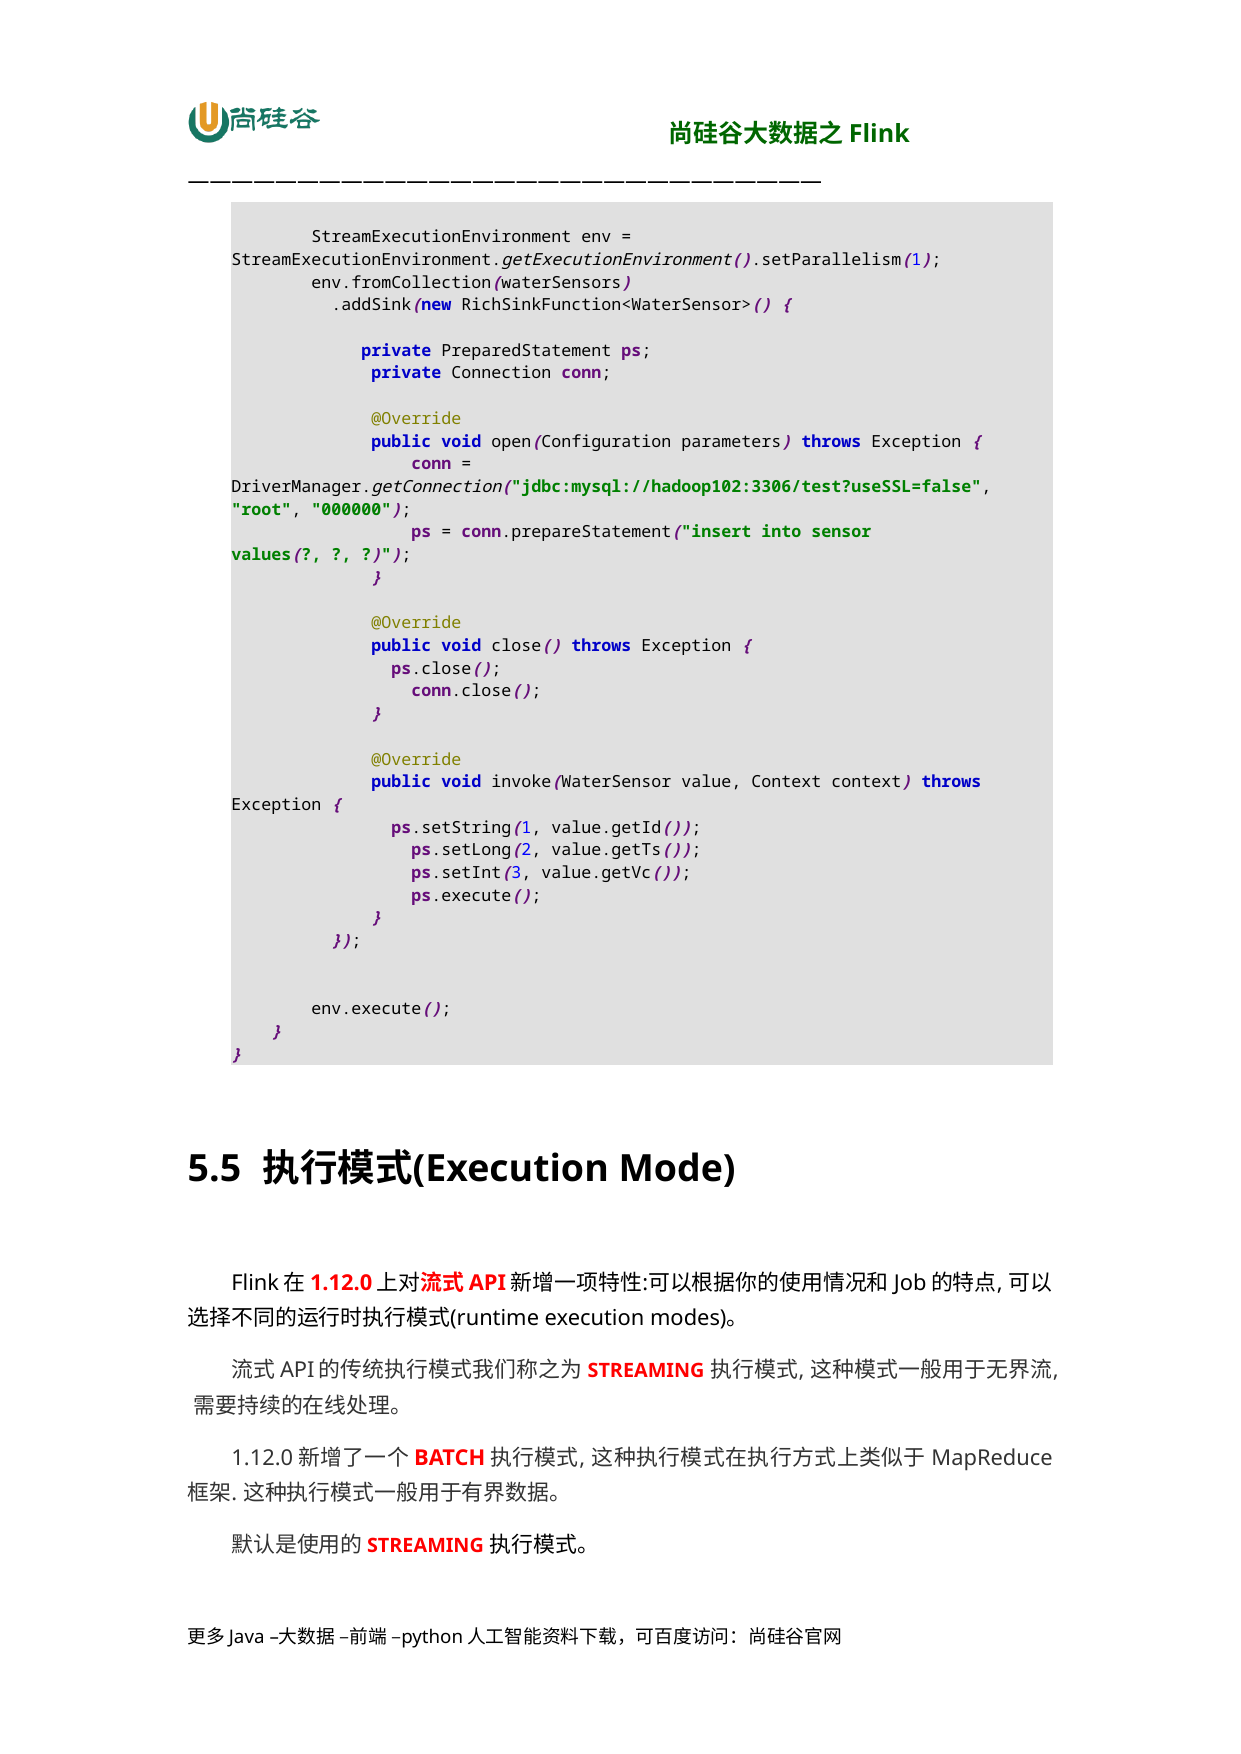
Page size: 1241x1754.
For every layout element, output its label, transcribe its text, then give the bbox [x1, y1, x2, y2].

text 默认是使用的STREAMING 执行模式。 [187, 1527, 1053, 1559]
text 1.12.0新增了一个BATCH执行模式, 这种执行模式在执行方式上类似于MapReduce框架. 这种执行模式一般用于有界数据。 [187, 1439, 1053, 1508]
text Flink在1.12.0上对流式API新增一项特性:可以根据你的使用情况和Job的特点, 可以选择不同的运行时执行模式(runtime execution modes)。 [187, 1264, 1053, 1332]
subtitle 执行模式(Execution Mode) [187, 1133, 1053, 1198]
text 流式API的传统执行模式我们称之为STREAMING 执行模式, 这种模式一般用于无界流, 需要持续的在线处理。 [187, 1352, 1053, 1420]
picture [187, 101, 320, 143]
